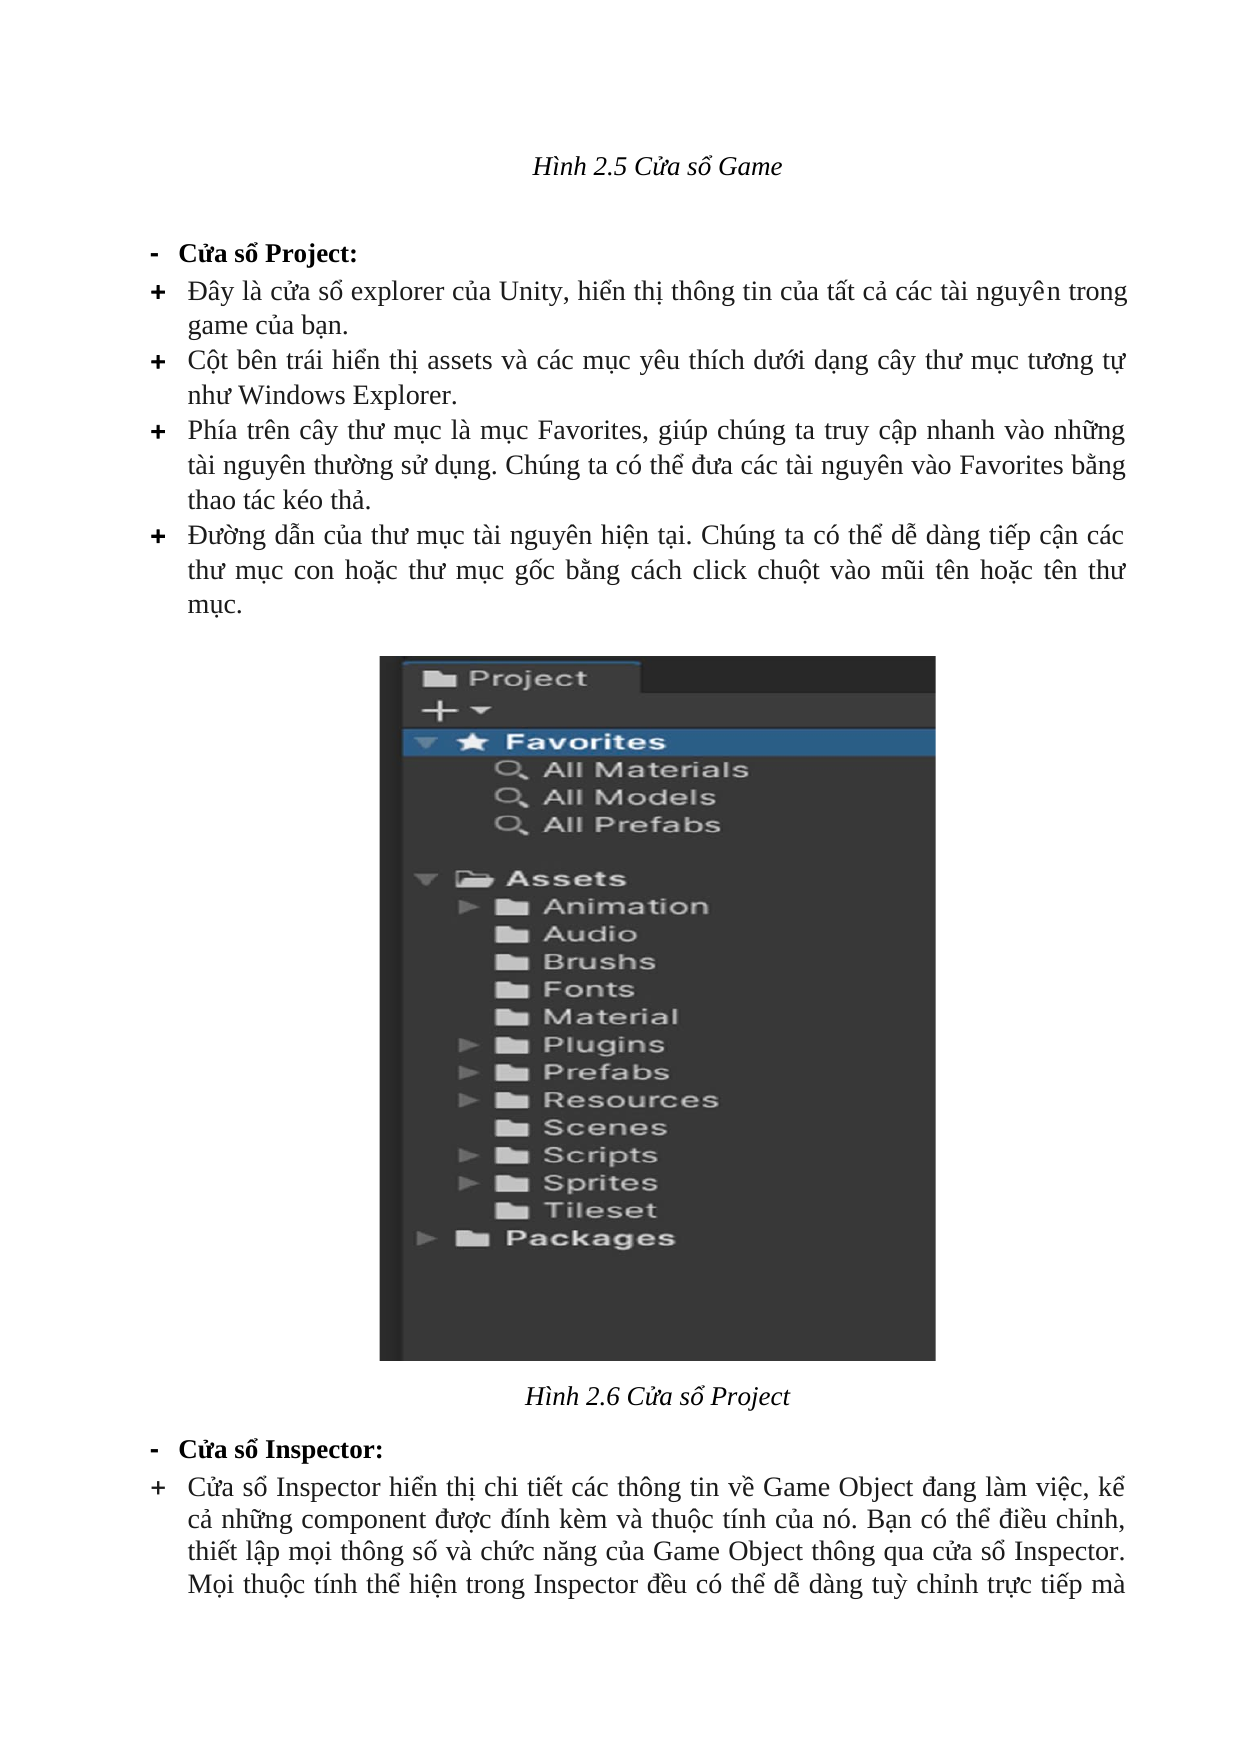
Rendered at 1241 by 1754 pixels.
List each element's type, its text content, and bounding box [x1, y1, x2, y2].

list Cửa sổ Project: [150, 234, 1128, 271]
list Phía trên cây thư mục là mục Favorites, giúp chúng ta truy cập nhanh vào những tài nguyên thường sử dụng. Chúng ta có thể đưa các tài nguyên vào Favorites bằng thao tác kéo thả. [150, 413, 1128, 515]
text Hình 2.6 Cửa sổ Project [112, 1379, 1128, 1411]
list Cột bên trái hiển thị assets và các mục yêu thích dưới dạng cây thư mục tương tự như Windows Explorer. [150, 343, 1128, 411]
list Cửa sổ Inspector: [150, 1430, 1128, 1467]
text Hình 2.5 Cửa sổ Game [112, 150, 1128, 181]
list Đây là cửa sổ explorer của Unity, hiển thị thông tin của tất cả các tài nguyên trong game của bạn. [150, 273, 1128, 341]
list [150, 1469, 1128, 1599]
list Đường dẫn của thư mục tài nguyên hiện tại. Chúng ta có thể dễ dàng tiếp cận các thư mục con hoặc thư mục gốc bằng cách click chuột vào mũi tên hoặc tên thư mục. [150, 518, 1128, 620]
picture [379, 656, 936, 1361]
